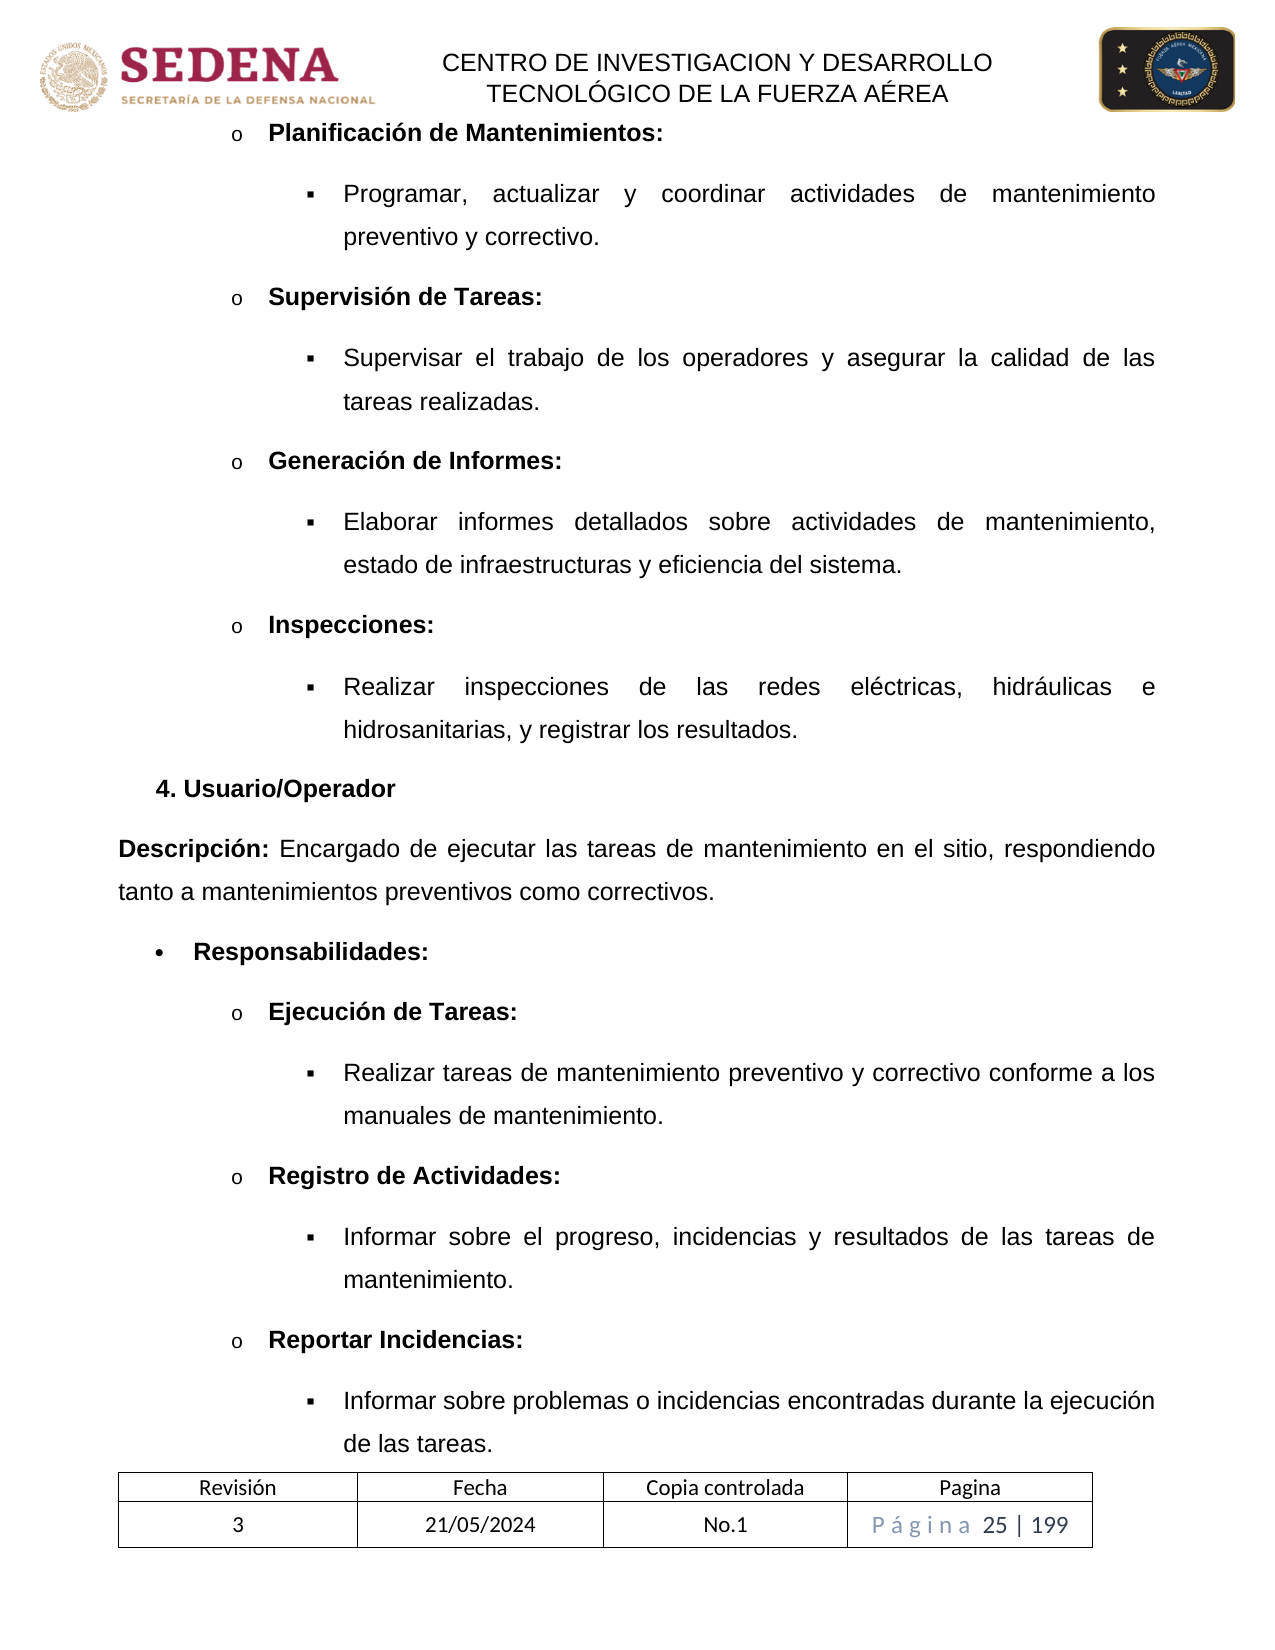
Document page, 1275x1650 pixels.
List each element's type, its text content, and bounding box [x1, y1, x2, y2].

list Inspecciones: [231, 610, 1157, 640]
list Realizar inspecciones de las redes eléctricas, hidráulicas e hidrosanitarias, y registrar los resultados. [306, 671, 1157, 743]
list Informar sobre el progreso, incidencias y resultados de las tareas de mantenimiento. [306, 1222, 1157, 1294]
list Planificación de Mantenimientos: [231, 118, 1157, 148]
list Realizar tareas de mantenimiento preventivo y correctivo conforme a los manuales de mantenimiento. [306, 1058, 1157, 1130]
text Descripción: Encargado de ejecutar las tareas de mantenimiento en el sitio, respondiendo tanto a mantenimientos preventivos como correctivos. [118, 834, 1157, 906]
picture [39, 27, 1236, 112]
text 4. Usuario/Operador [156, 774, 1157, 803]
list Supervisión de Tareas: [231, 282, 1157, 312]
list Programar, actualizar y coordinar actividades de mantenimiento preventivo y correctivo. [306, 179, 1157, 251]
list Registro de Actividades: [231, 1161, 1157, 1191]
list Responsabilidades: [156, 937, 1157, 966]
list Generación de Informes: [231, 446, 1157, 476]
list Informar sobre problemas o incidencias encontradas durante la ejecución de las tareas. [306, 1386, 1157, 1458]
list Ejecución de Tareas: [231, 997, 1157, 1027]
list Reportar Incidencias: [231, 1325, 1157, 1355]
list Supervisar el trabajo de los operadores y asegurar la calidad de las tareas realizadas. [306, 343, 1157, 415]
list Elaborar informes detallados sobre actividades de mantenimiento, estado de infraestructuras y eficiencia del sistema. [306, 507, 1157, 579]
